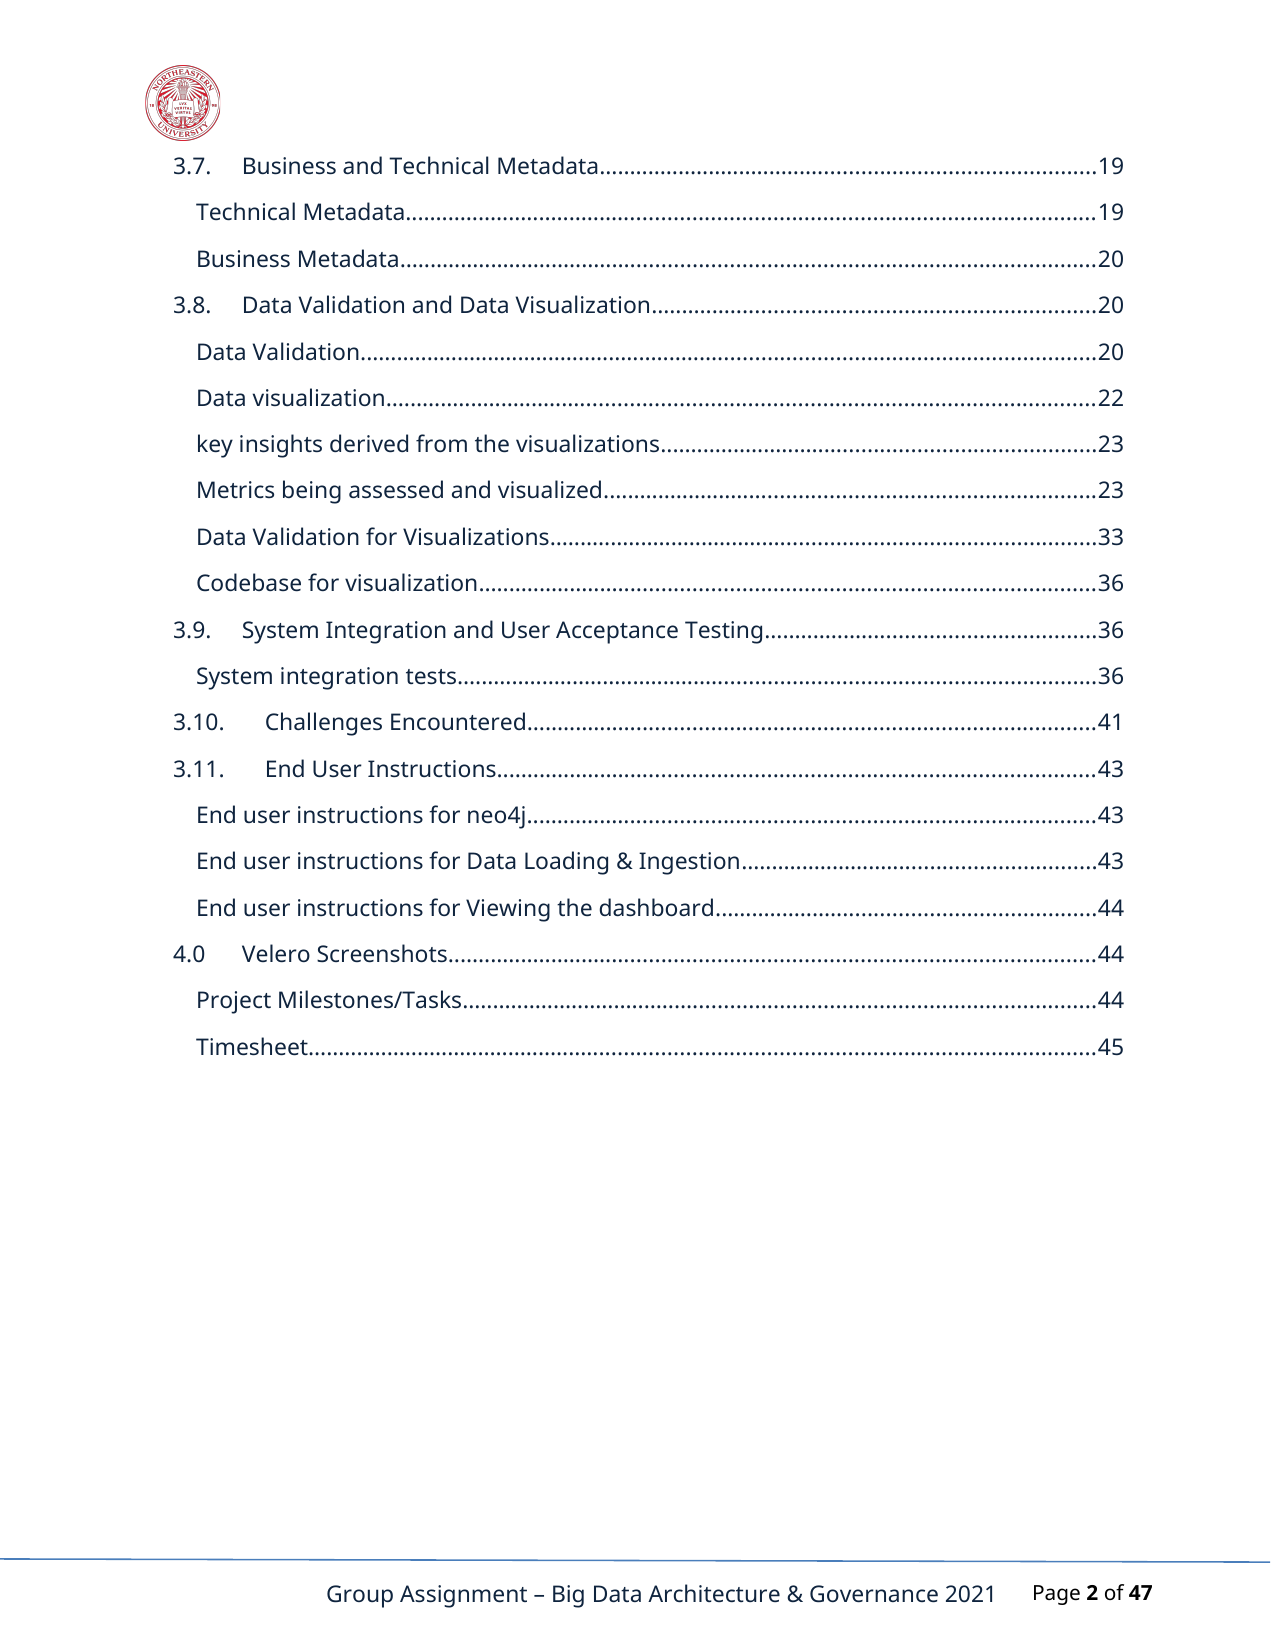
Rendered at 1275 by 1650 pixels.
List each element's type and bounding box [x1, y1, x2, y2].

picture [145, 65, 221, 141]
